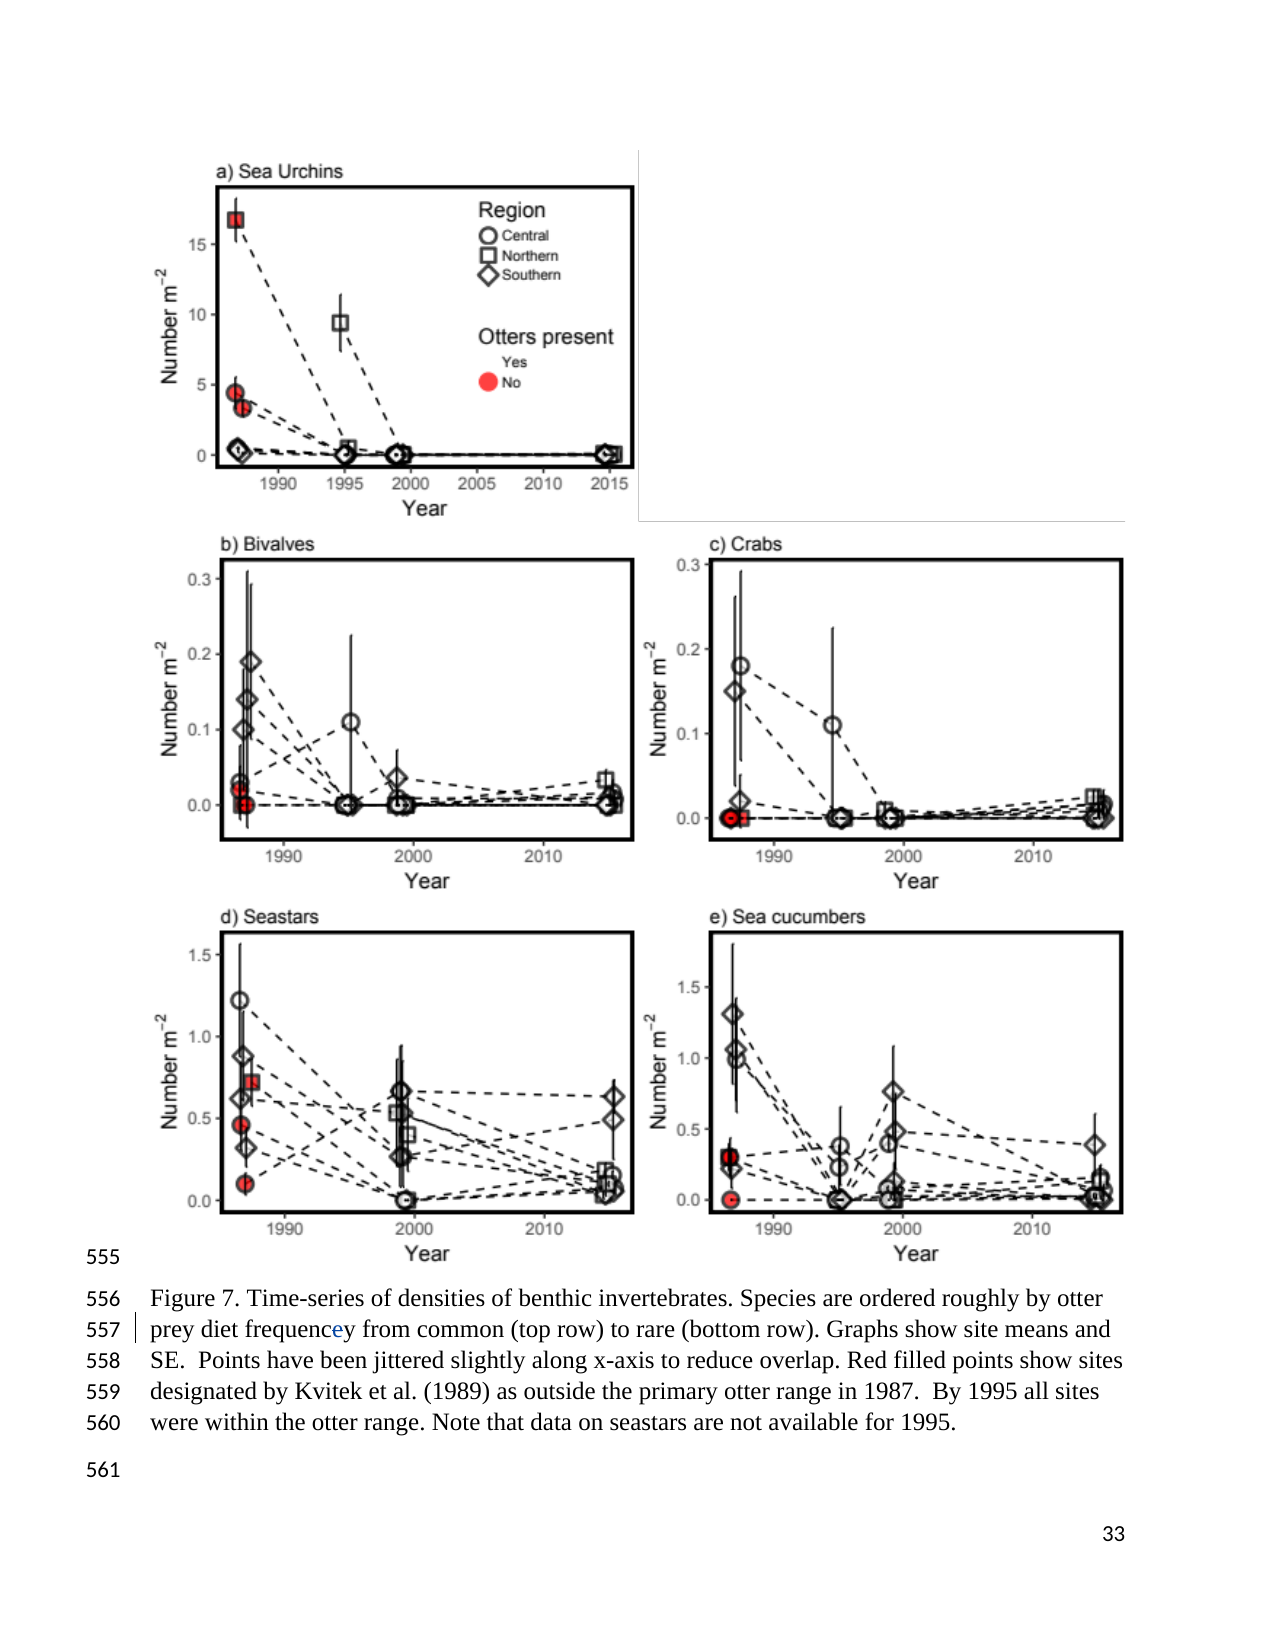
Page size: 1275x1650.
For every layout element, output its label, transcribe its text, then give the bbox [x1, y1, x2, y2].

text Figure 7. Time-series of densities of benthic invertebrates. Species are ordered roughly by otter prey diet frequency from common (top row) to rare (bottom row). Graphs show site means and SE. Points have been jittered slightly along x-axis to reduce overlap. Red filled points show sites designated by Kvitek et al. (1989) as outside the primary otter range in 1987. By 1995 all sites were within the otter range. Note that data on seastars are not available for 1995. [150, 1283, 1125, 1436]
